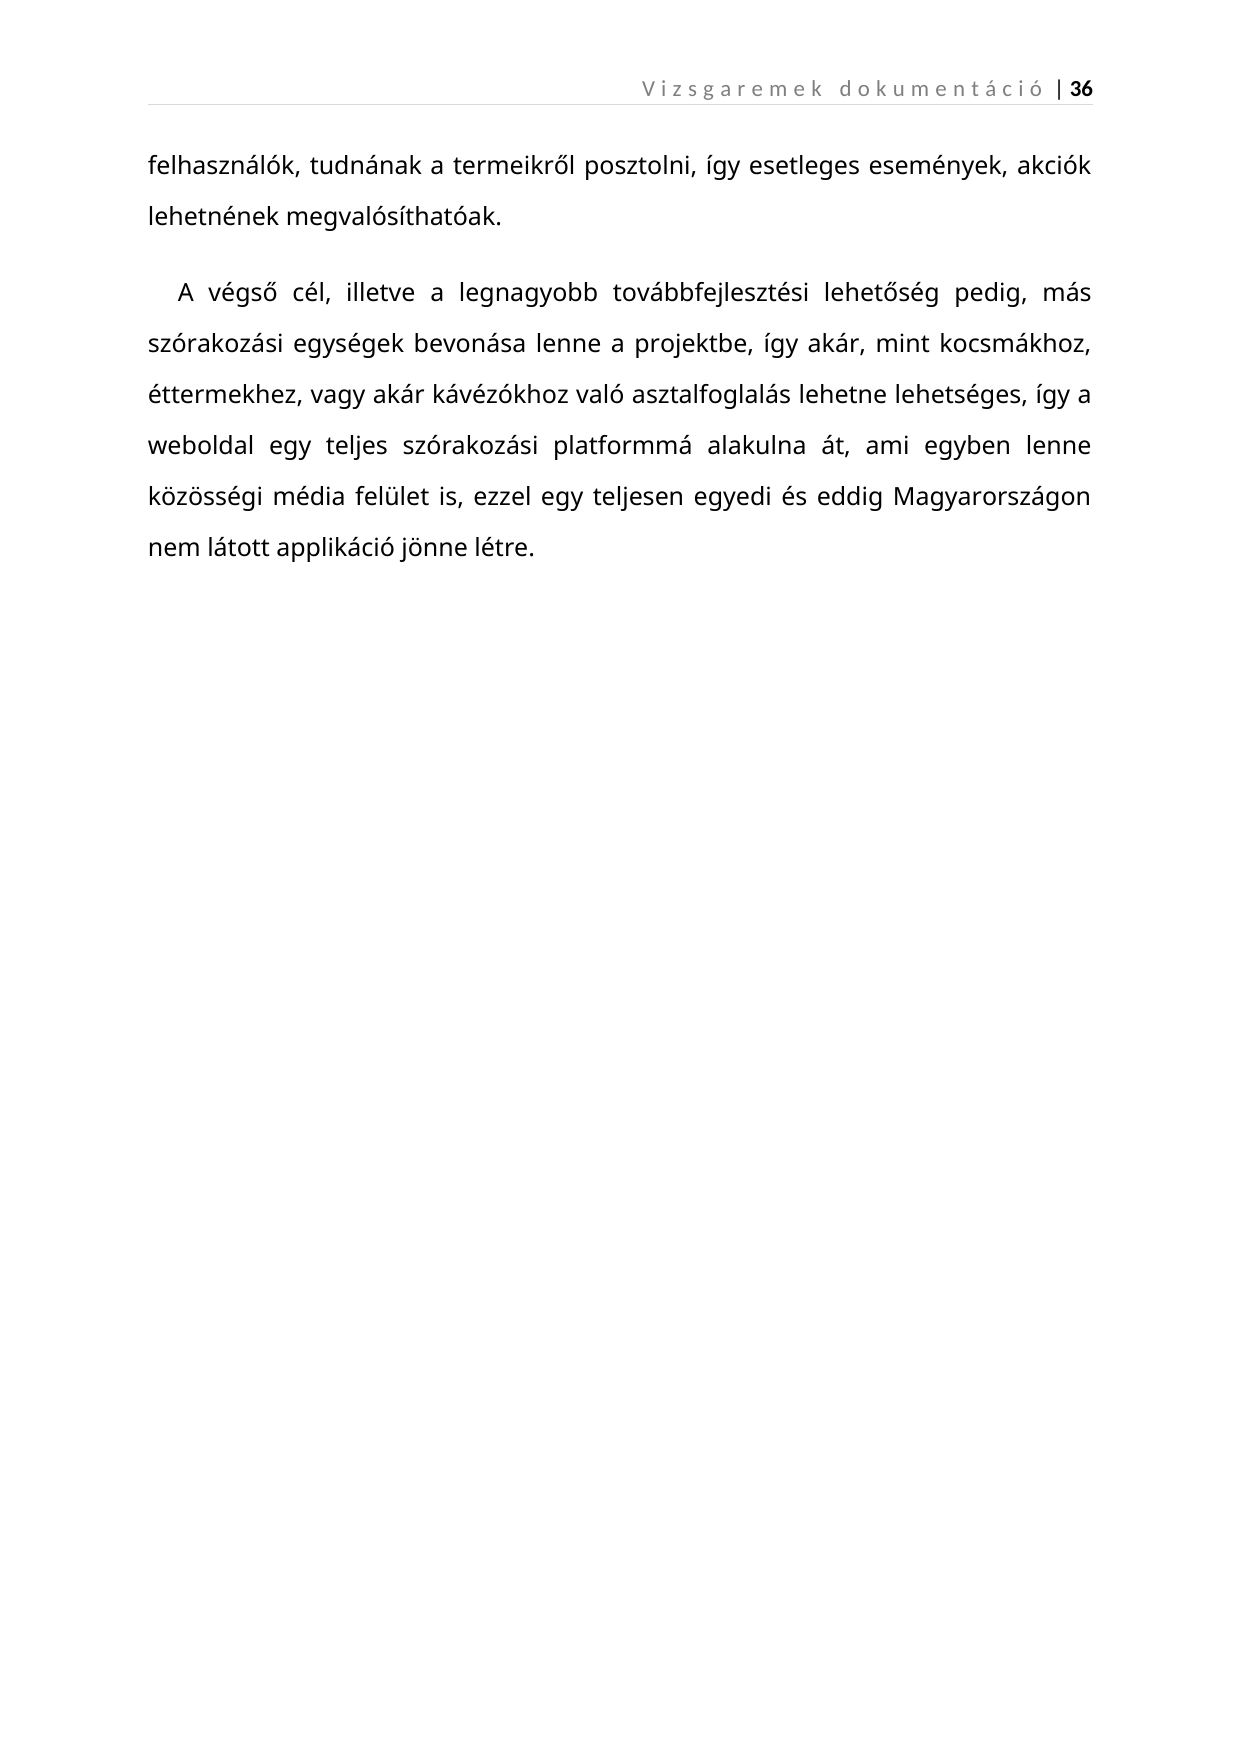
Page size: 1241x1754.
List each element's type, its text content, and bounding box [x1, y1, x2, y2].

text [148, 148, 1093, 233]
text A végső cél, illetve a legnagyobb továbbfejlesztési lehetőség pedig, más szórakozási egységek bevonása lenne a projektbe, így akár, mint kocsmákhoz, éttermekhez, vagy akár kávézókhoz való asztalfoglalás lehetne lehetséges, így a weboldal egy teljes szórakozási platformmá alakulna át, ami egyben lenne közösségi média felület is, ezzel egy teljesen egyedi és eddig Magyarországon nem látott applikáció jönne létre. [148, 275, 1093, 564]
